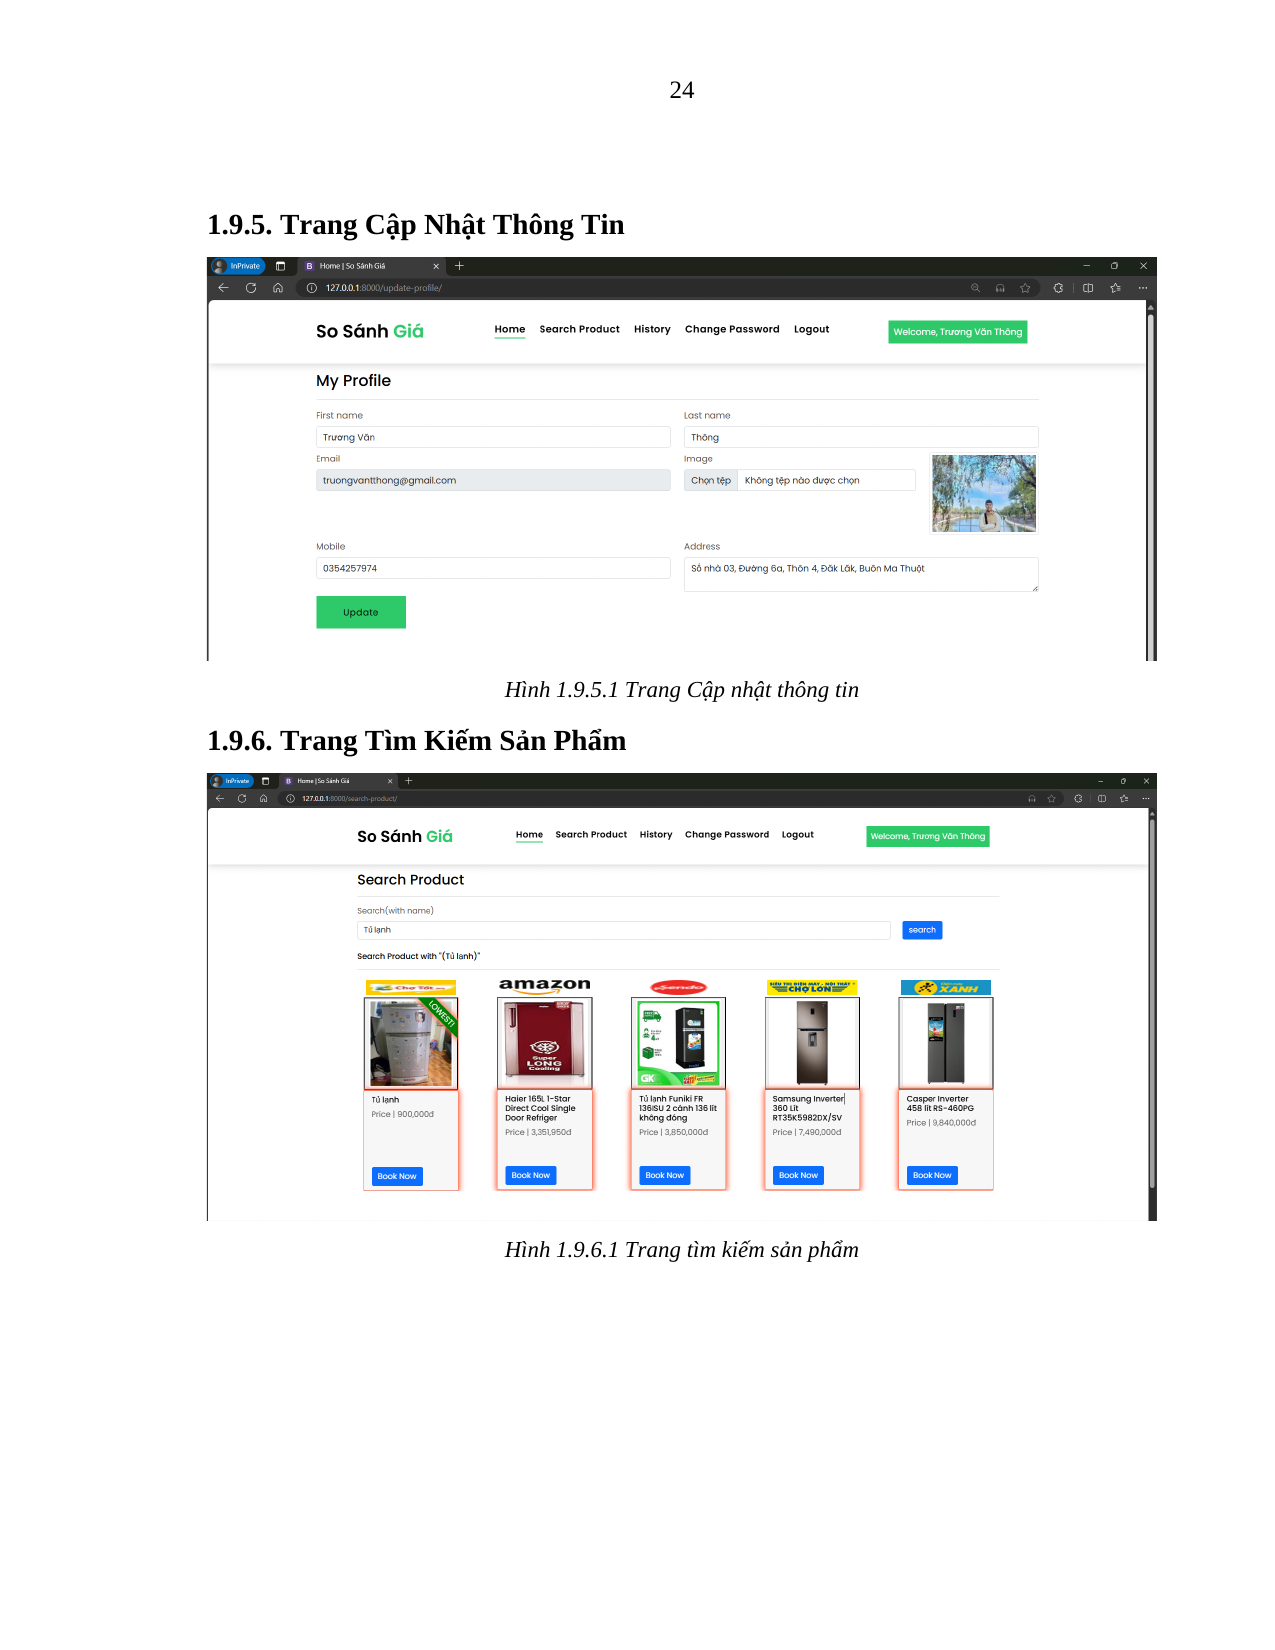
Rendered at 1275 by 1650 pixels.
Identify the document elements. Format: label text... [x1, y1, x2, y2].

text 1.9.5. Trang Cập Nhật Thông Tin [207, 207, 1126, 240]
text 1.9.6. Trang Tìm Kiếm Sản Phẩm [207, 723, 1126, 757]
text Hình 1.9.6.1 Trang tìm kiếm sản phẩm [207, 1236, 1157, 1262]
picture [206, 257, 1157, 661]
picture [206, 773, 1157, 1221]
text Hình 1.9.5.1 Trang Cập nhật thông tin [207, 677, 1157, 703]
